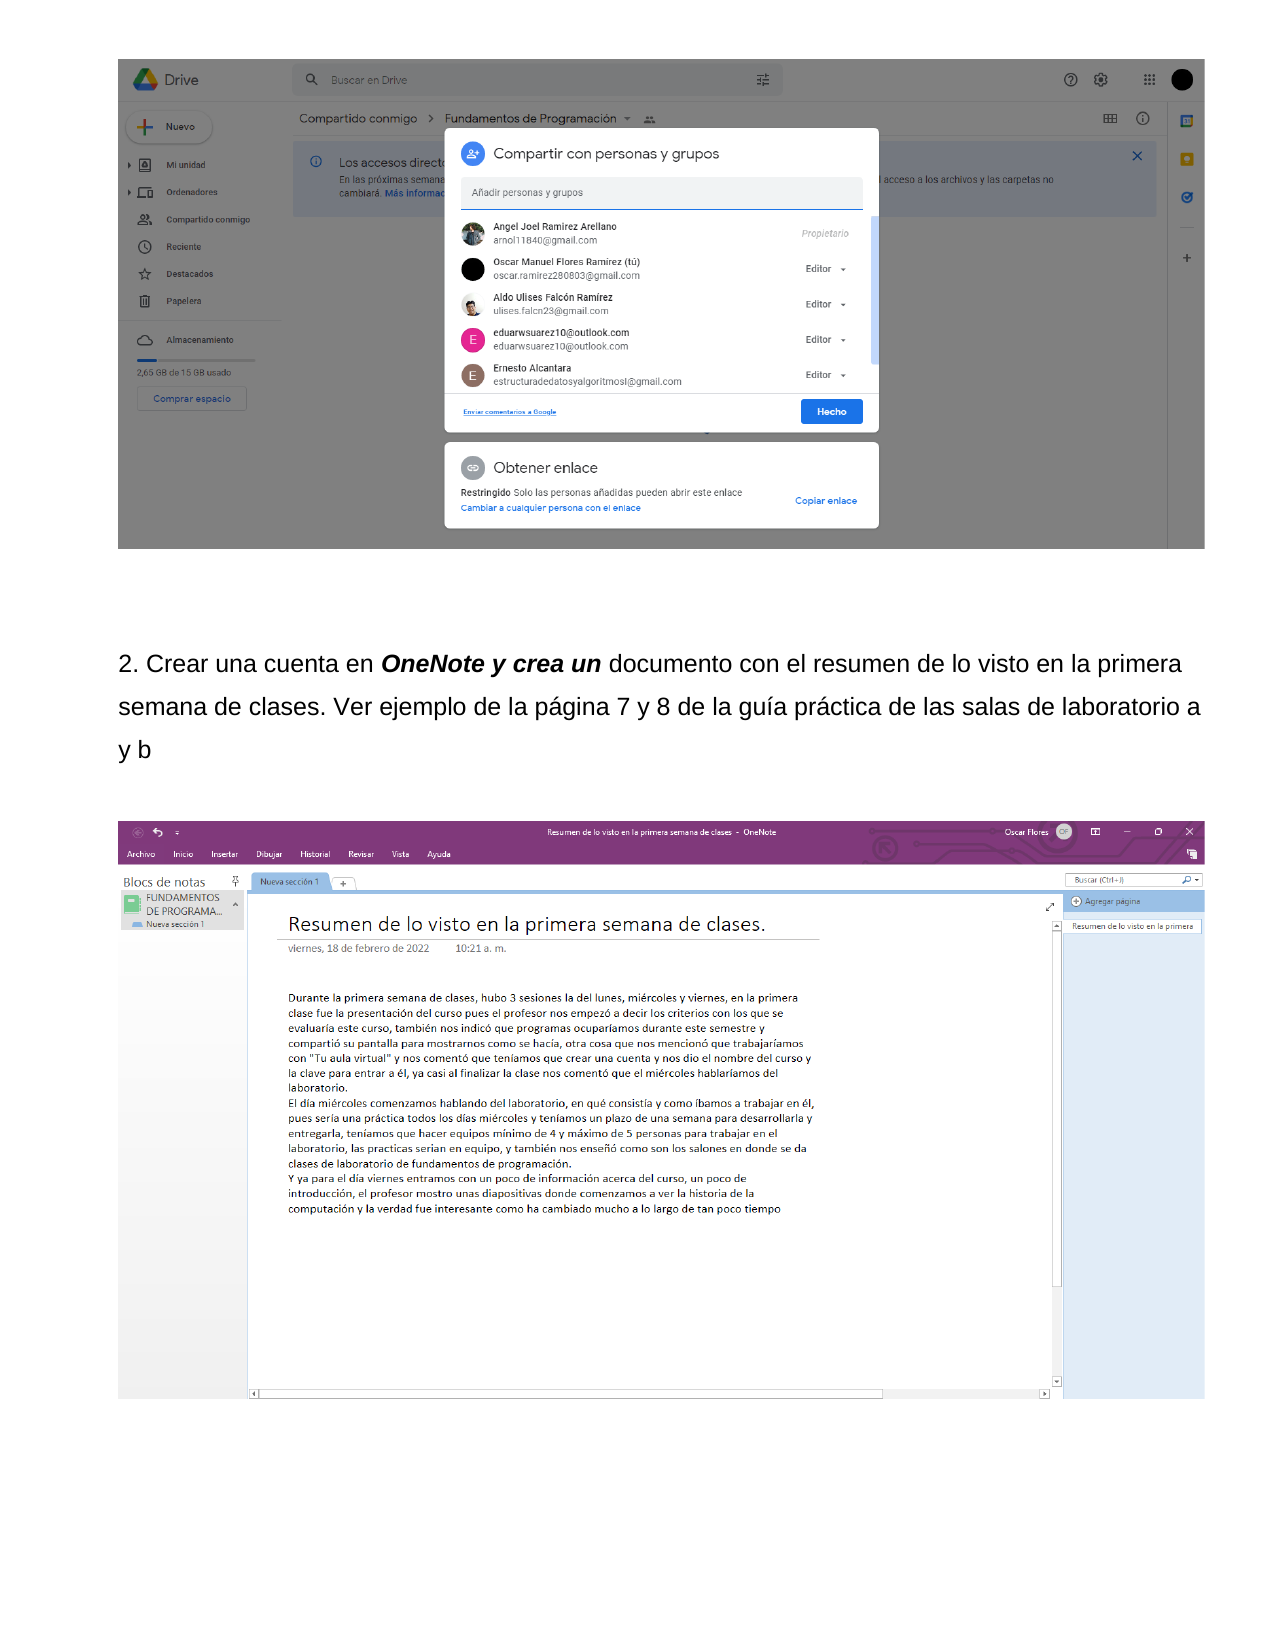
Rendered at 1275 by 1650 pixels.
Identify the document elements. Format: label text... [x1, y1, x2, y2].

picture [118, 59, 1205, 549]
picture [118, 821, 1205, 1399]
text 2. Crear una cuenta en OneNote y crea un documento con el resumen de lo visto en la primera semana de clases. Ver ejemplo de la página 7 y 8 de la guía práctica de las salas de laboratorio a y b [118, 649, 1205, 764]
